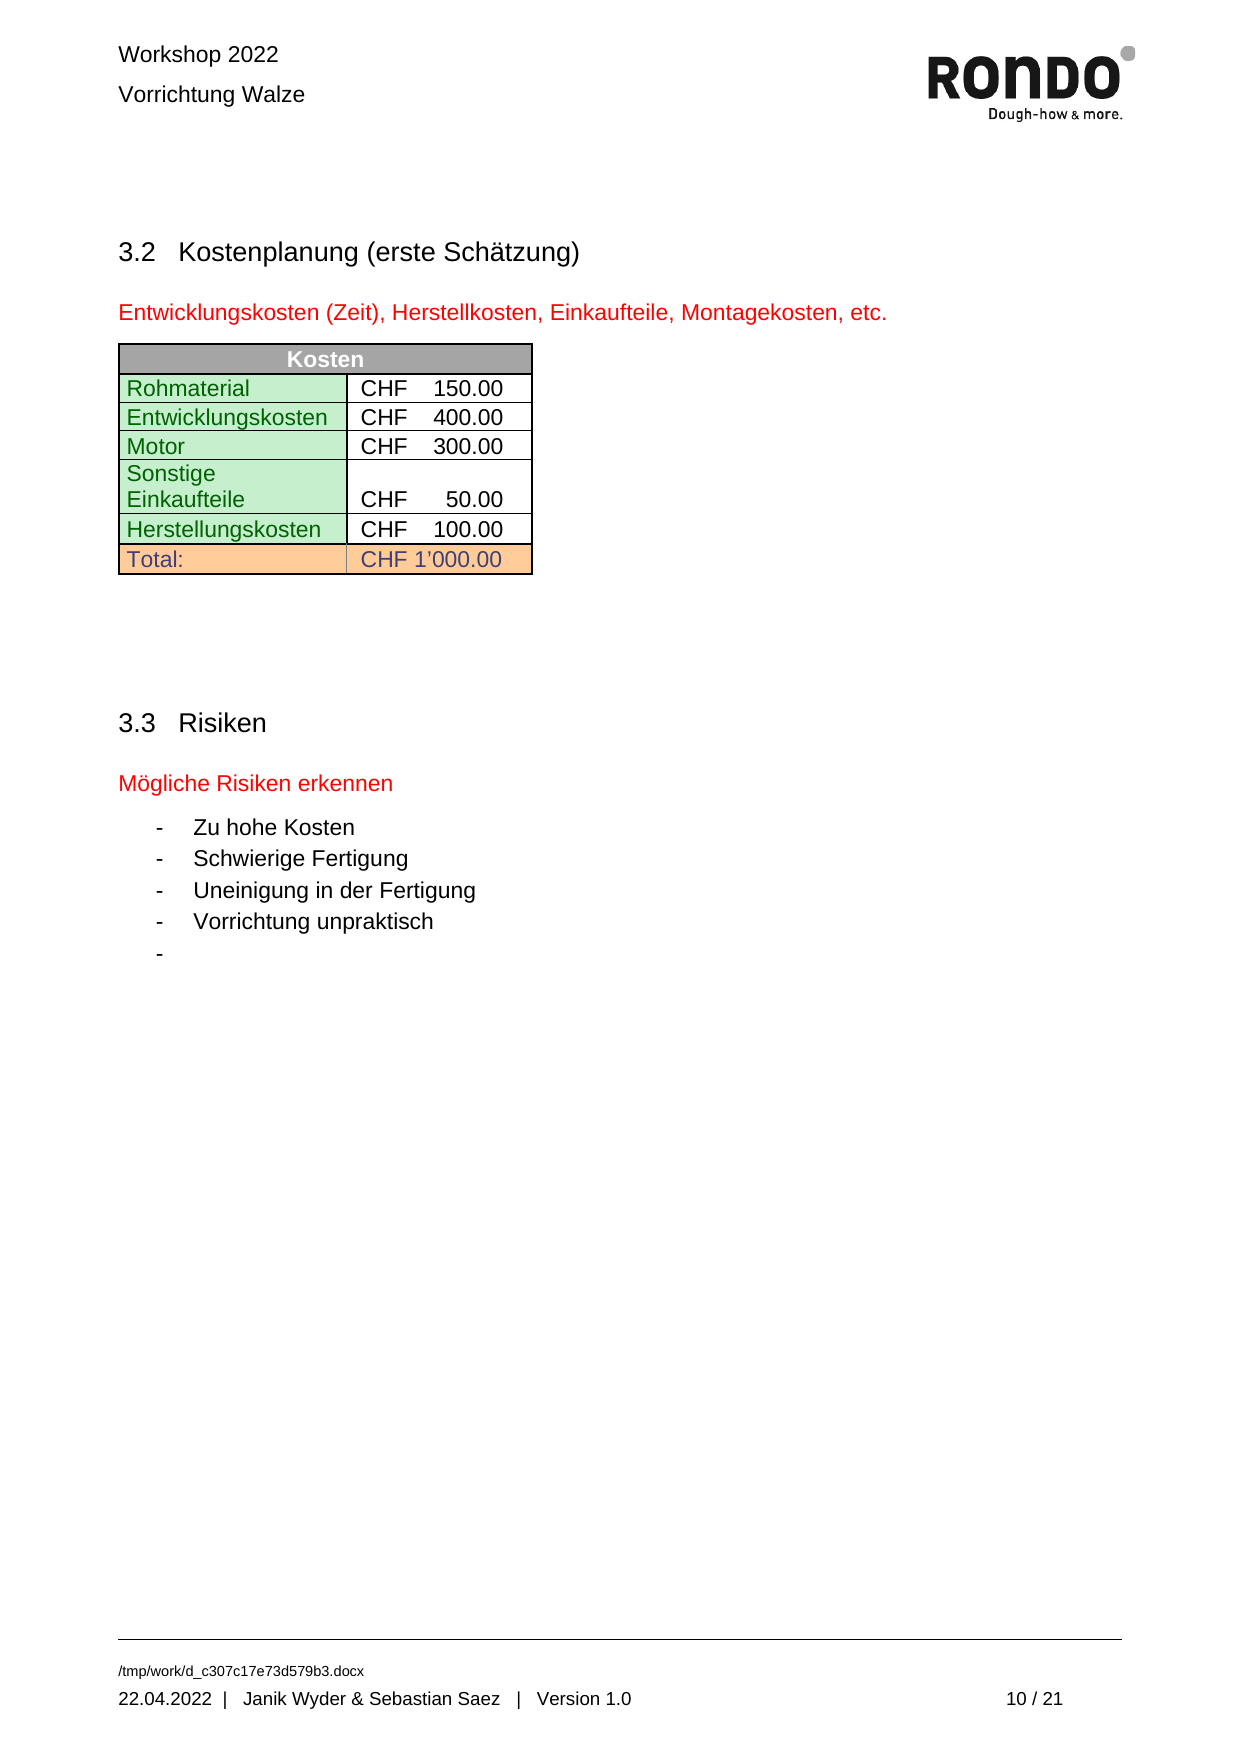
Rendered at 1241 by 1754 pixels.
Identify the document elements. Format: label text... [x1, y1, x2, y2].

table_cell CHF 1’000.00 [347, 545, 531, 573]
subtitle Kostenplanung (erste Schätzung) [118, 236, 1122, 267]
table_cell CHF 50.00 [348, 460, 531, 513]
table_cell CHF 150.00 [348, 375, 531, 402]
list Uneinigung in der Fertigung [156, 877, 1122, 903]
table_cell Rohmaterial [120, 375, 346, 402]
list Zu hohe Kosten [156, 814, 1122, 840]
table_cell CHF 400.00 [348, 403, 531, 430]
subtitle Risiken [118, 707, 1122, 738]
text Entwicklungskosten (Zeit), Herstellkosten, Einkaufteile, Montagekosten, etc. [118, 299, 1122, 325]
table_header Kosten [120, 345, 531, 373]
table_cell Motor [120, 431, 346, 459]
table_cell CHF 100.00 [348, 514, 531, 543]
table_cell CHF 300.00 [348, 431, 531, 459]
text Mögliche Risiken erkennen [118, 769, 1122, 796]
picture [928, 46, 1136, 122]
list Vorrichtung unpraktisch [156, 908, 1122, 935]
table_cell Sonstige Einkaufteile [120, 460, 346, 513]
table_cell Entwicklungskosten [120, 403, 346, 430]
table_cell Total: [120, 545, 346, 573]
table_cell Herstellungskosten [120, 514, 346, 543]
list Schwierige Fertigung [156, 845, 1122, 872]
